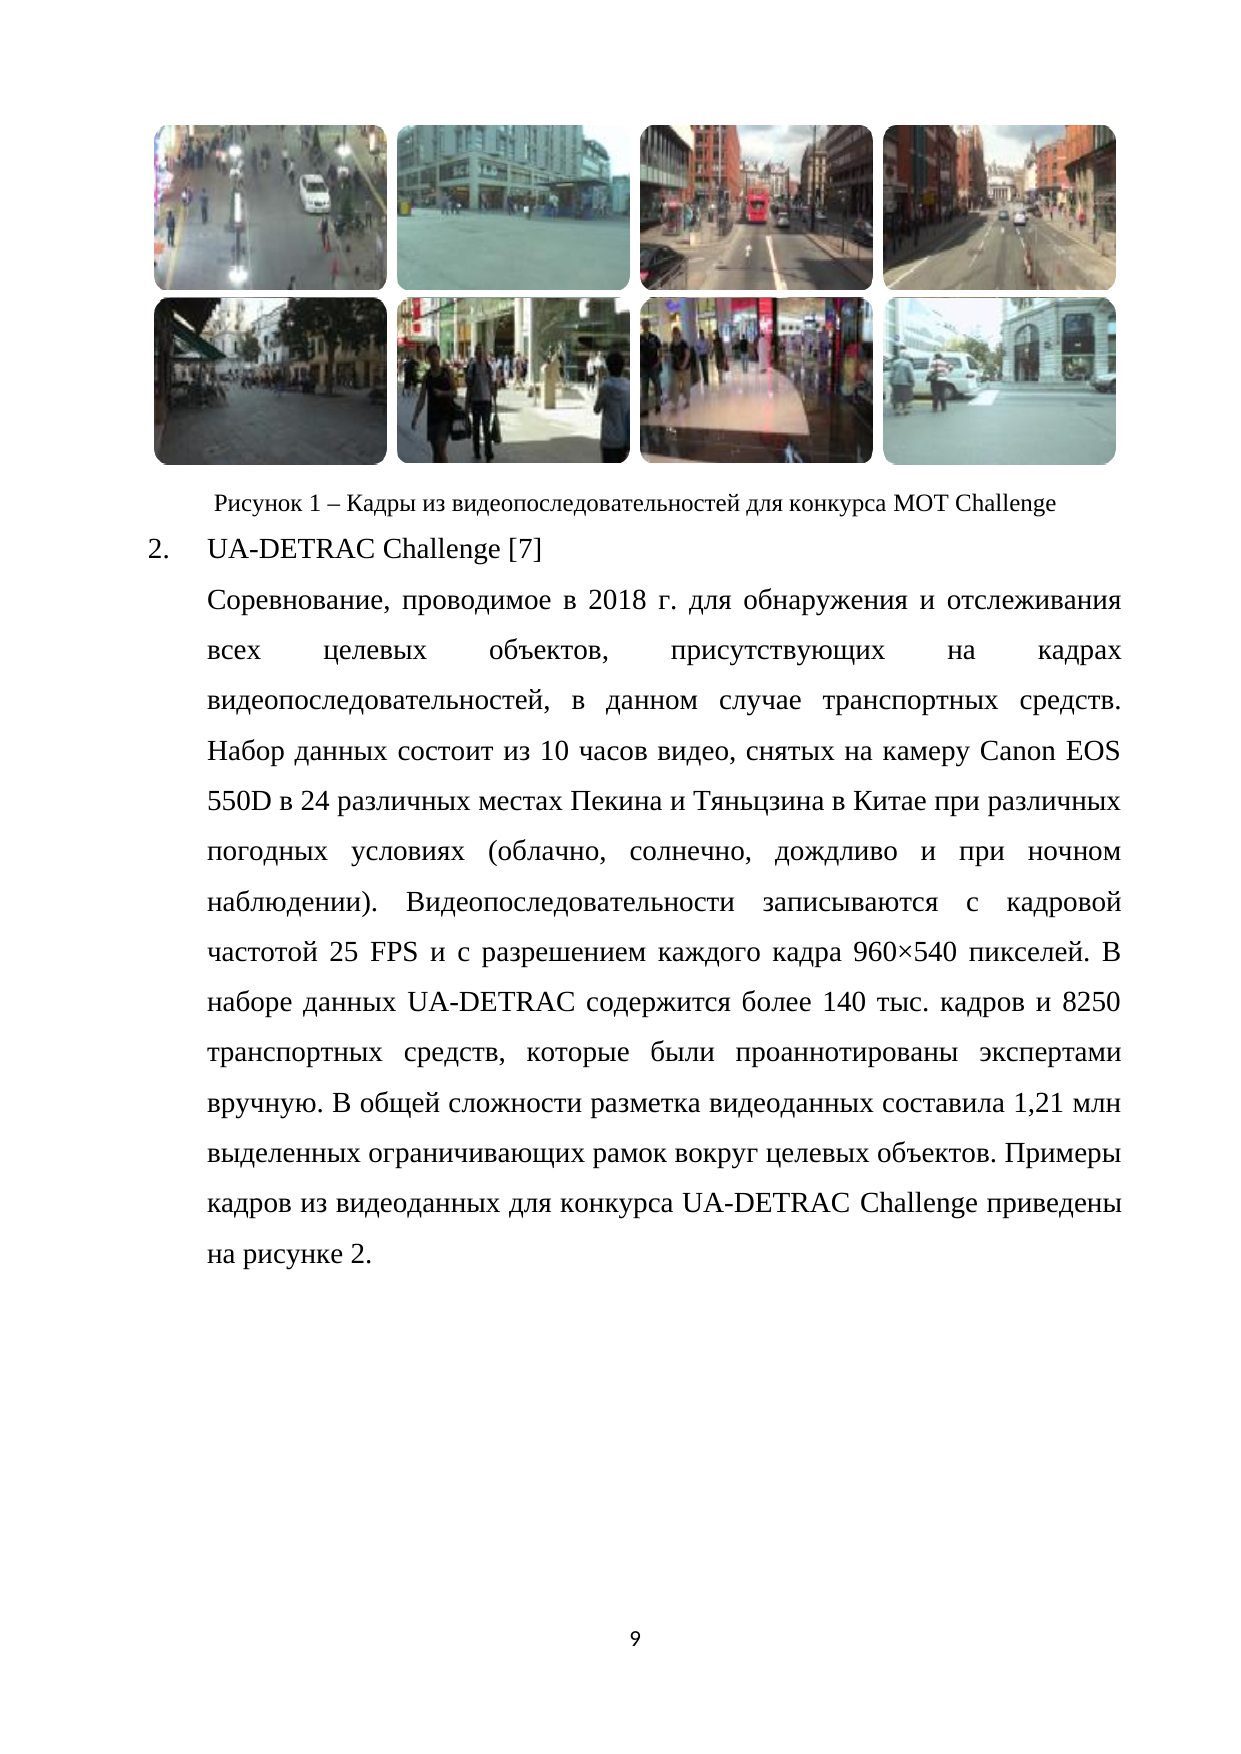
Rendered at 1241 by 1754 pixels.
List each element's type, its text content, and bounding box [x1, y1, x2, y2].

list UA-DETRAC Challenge [7] [148, 531, 1122, 565]
text Рисунок 1 – Кадры из видеопоследовательностей для конкурса MOT Challenge [148, 488, 1122, 517]
list Соревнование, проводимое в 2018 г. для обнаружения и отслеживания всех целевых объектов, присутствующих на кадрах видеопоследовательностей, в данном случае транспортных средств. Набор данных состоит из 10 часов видео, снятых на камеру Canon EOS 550D в 24 различных местах Пекина и Тяньцзина в Китае при различных погодных условиях (облачно, солнечно, дождливо и при ночном наблюдении). Видеопоследовательности записываются с кадровой частотой 25 FPS и с разрешением каждого кадра 960×540 пикселей. В наборе данных UA-DETRAC содержится более 140 тыс. кадров и 8250 транспортных средств, которые были проаннотированы экспертами вручную. В общей сложности разметка видеоданных составила 1,21 млн выделенных ограничивающих рамок вокруг целевых объектов. Примеры кадров из видеоданных для конкурса UA-DETRAC Challenge приведены на рисунке 2. [207, 582, 1122, 1269]
picture [147, 118, 1122, 475]
